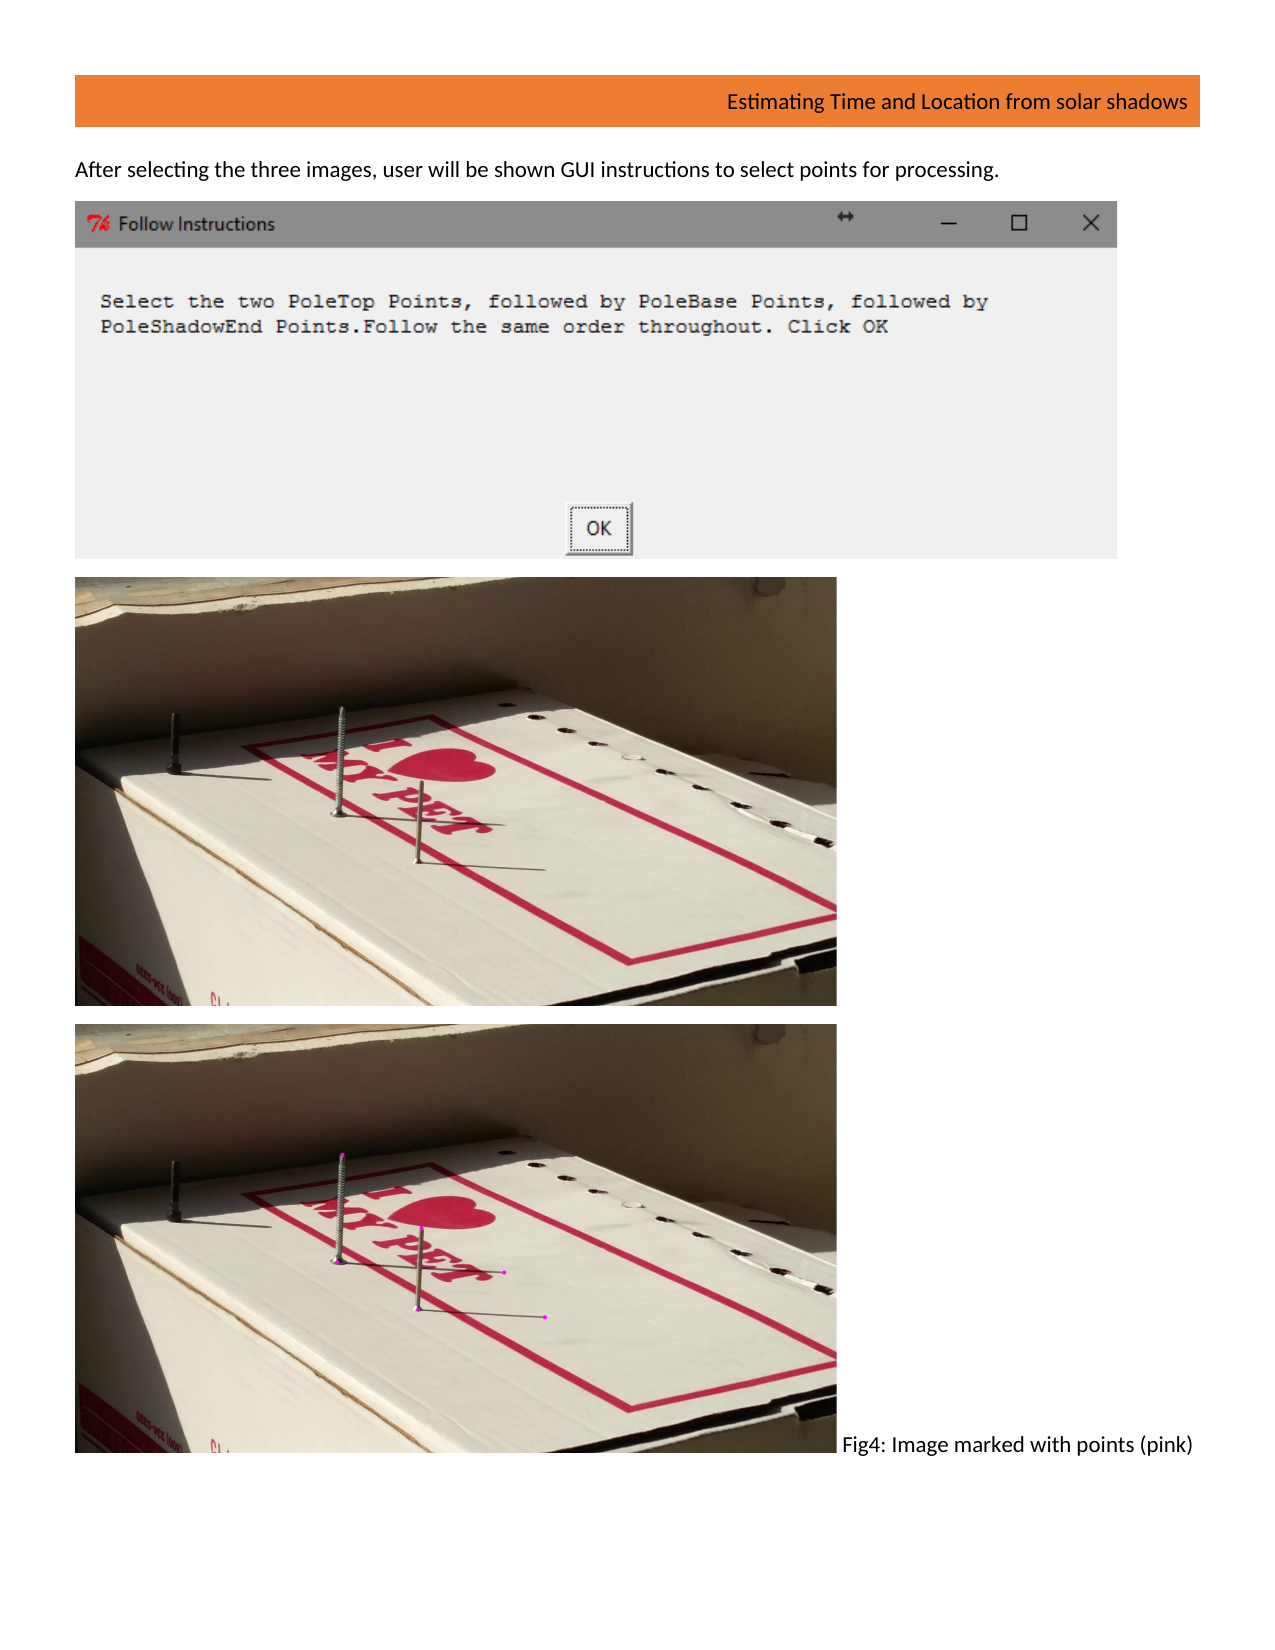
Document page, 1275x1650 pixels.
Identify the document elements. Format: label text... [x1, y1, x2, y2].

picture [75, 1024, 837, 1453]
picture [75, 201, 1118, 559]
picture [75, 577, 837, 1006]
text After selecting the three images, user will be shown GUI instructions to select points for processing. [75, 155, 1200, 183]
